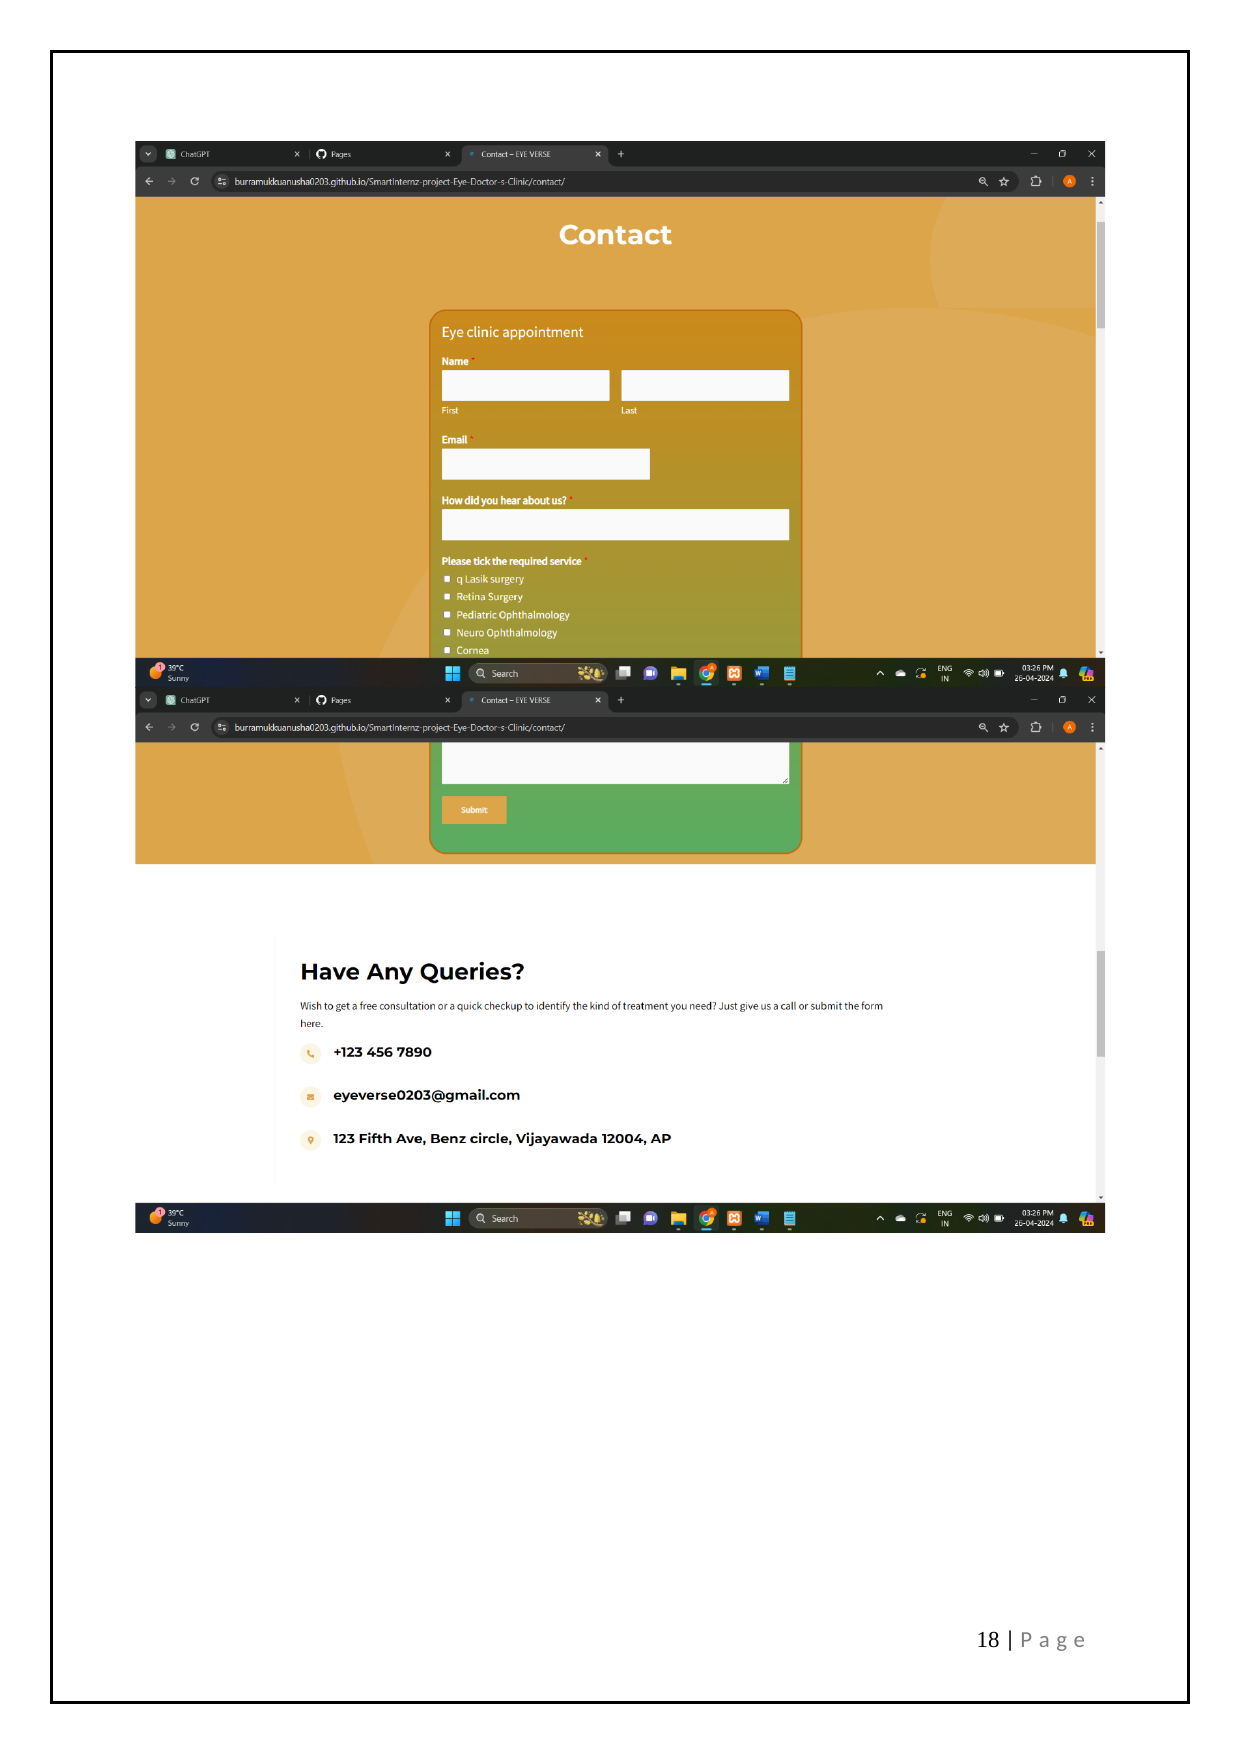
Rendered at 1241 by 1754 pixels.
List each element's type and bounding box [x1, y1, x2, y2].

picture [135, 141, 1106, 1233]
